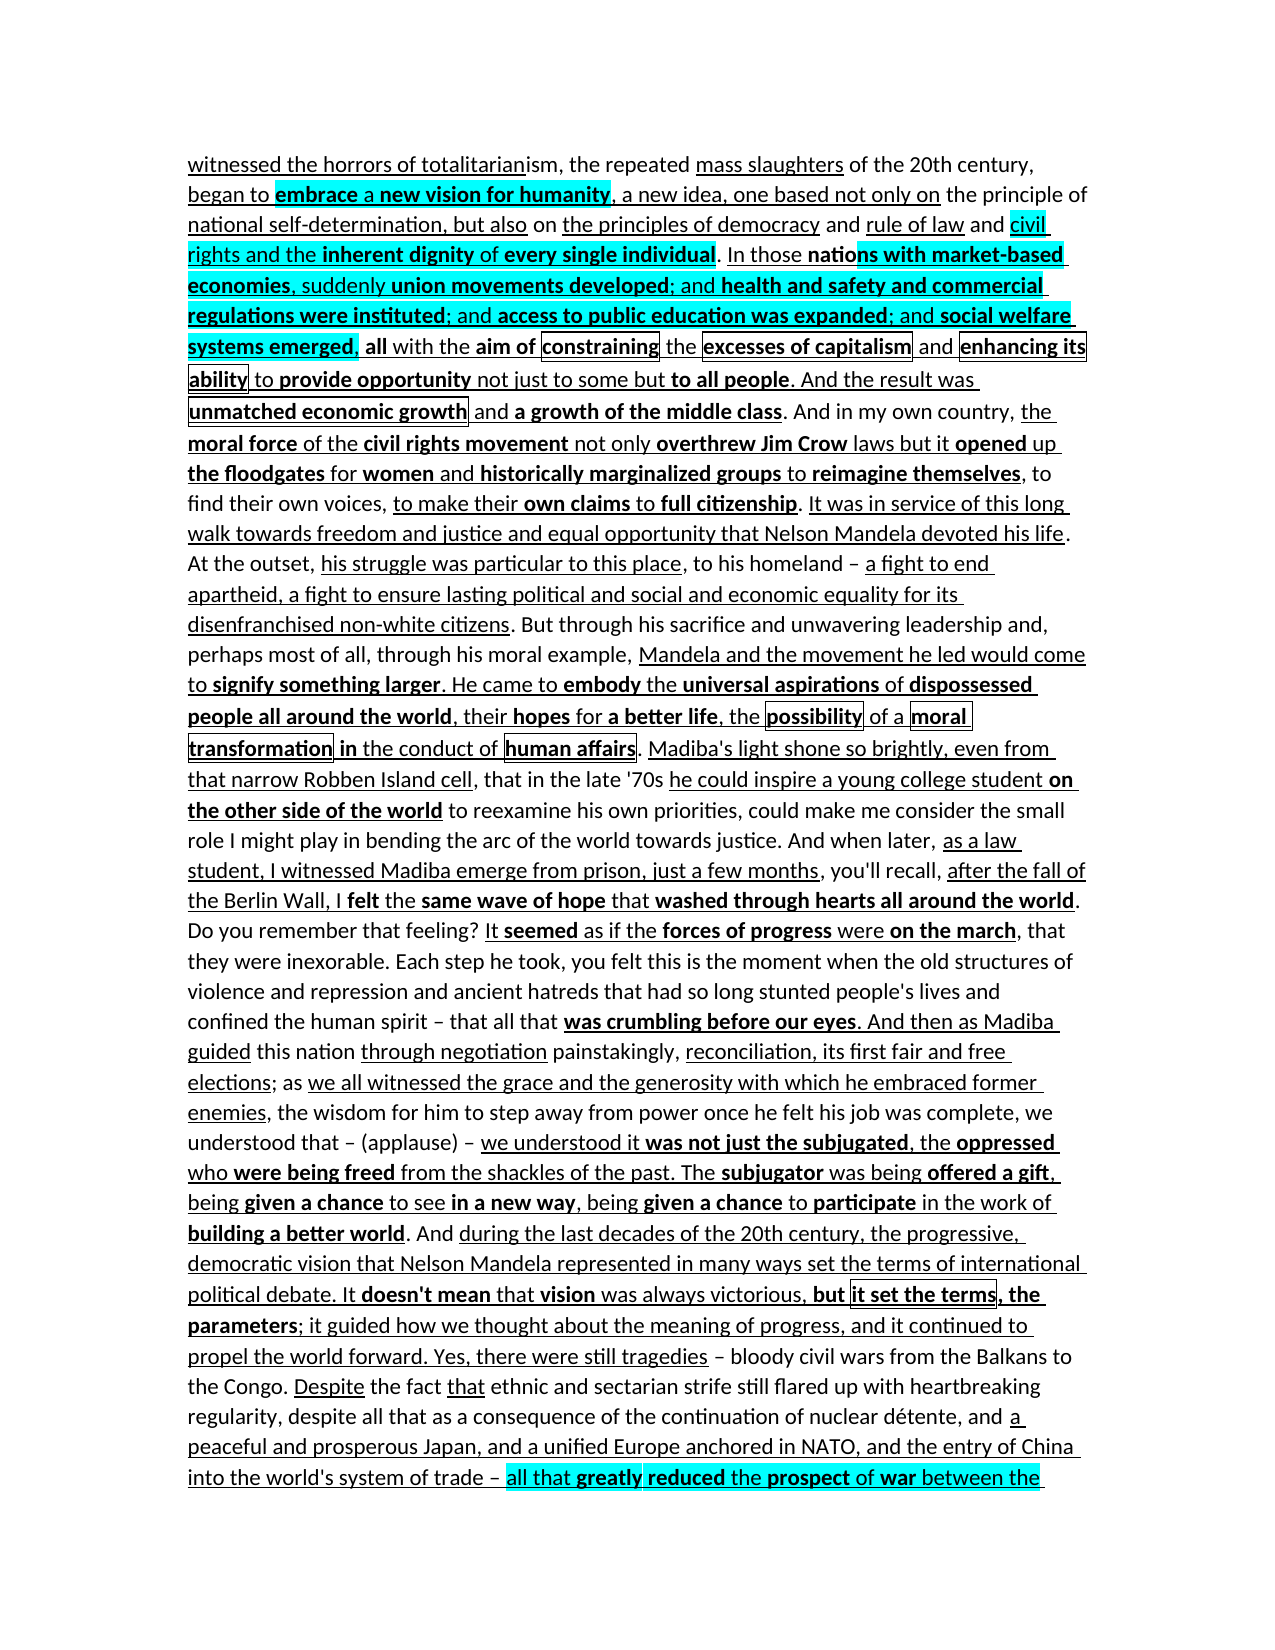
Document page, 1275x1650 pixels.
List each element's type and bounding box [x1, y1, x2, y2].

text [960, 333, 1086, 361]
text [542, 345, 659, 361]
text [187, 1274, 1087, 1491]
text [187, 358, 1087, 1273]
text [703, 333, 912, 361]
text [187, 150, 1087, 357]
